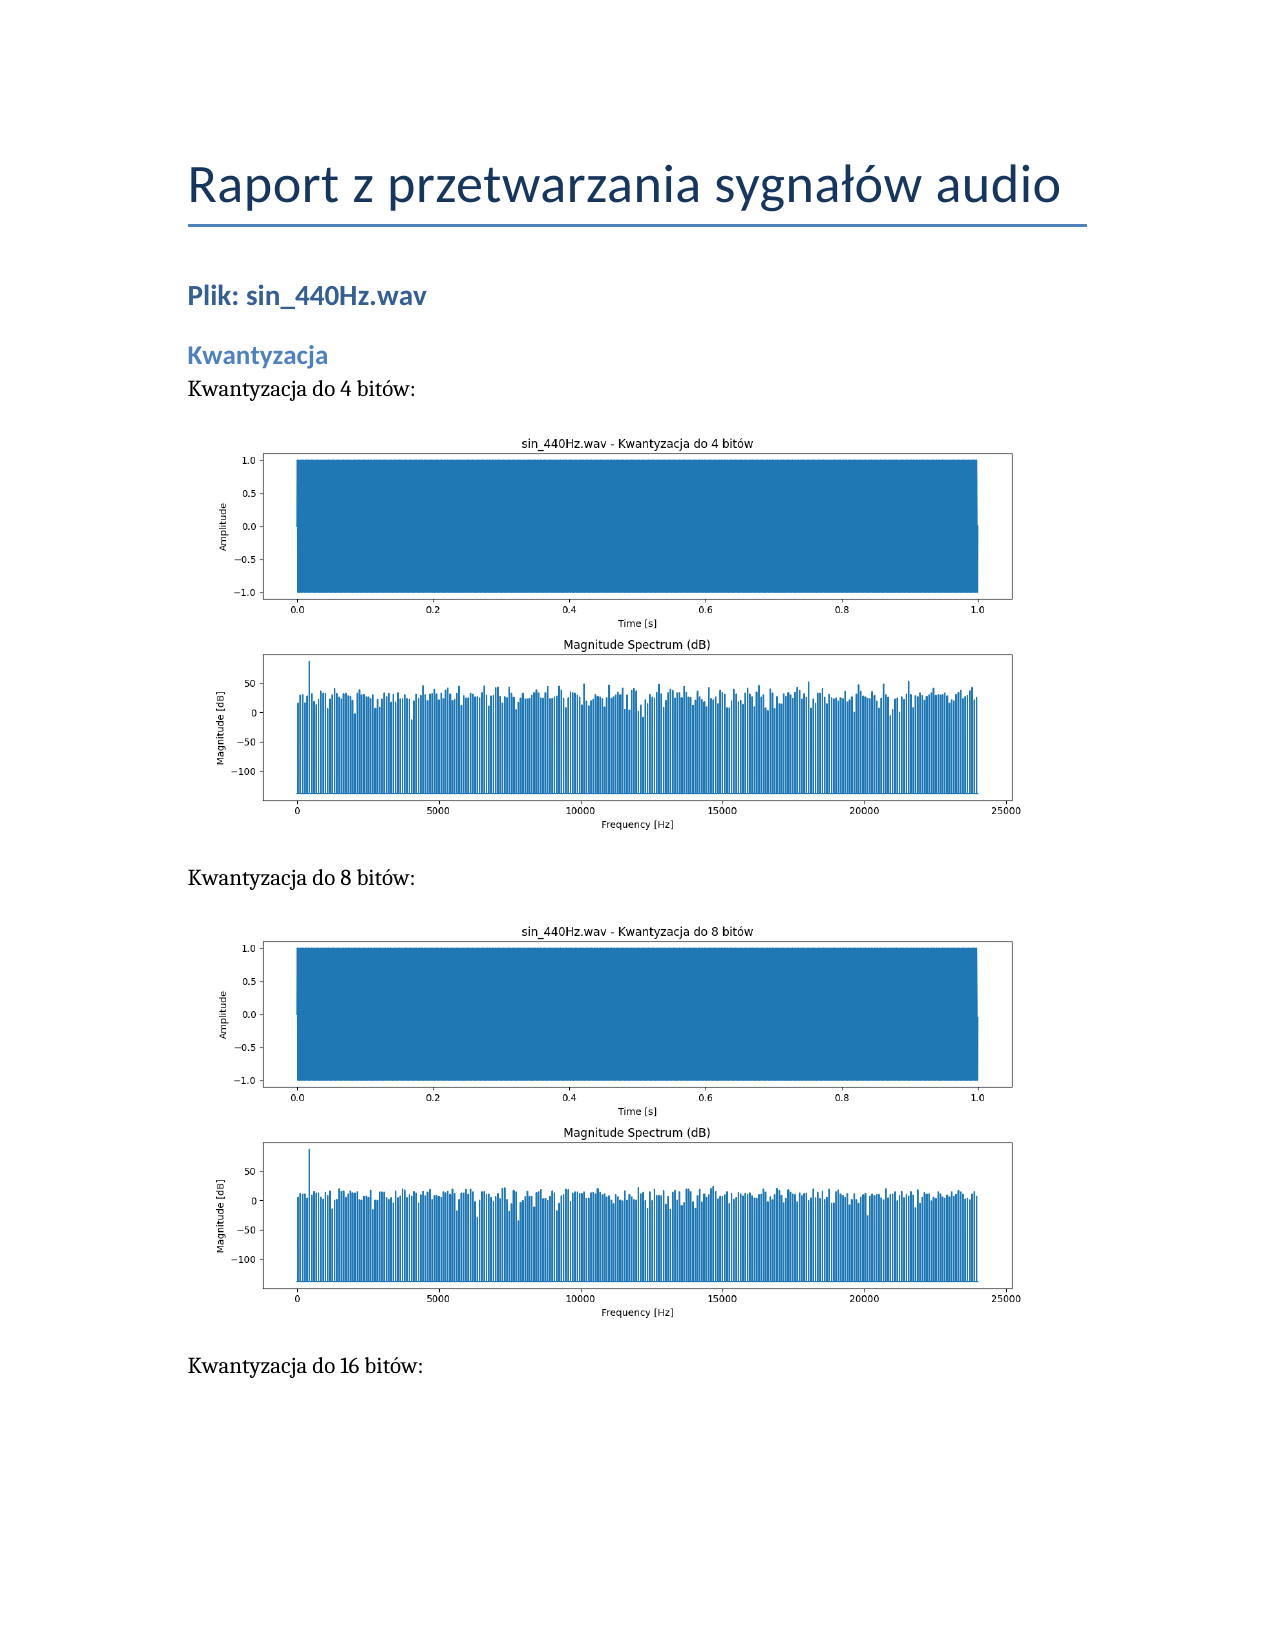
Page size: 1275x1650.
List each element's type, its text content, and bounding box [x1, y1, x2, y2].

text Kwantyzacja do 16 bitów: [187, 1353, 1087, 1379]
subtitle Plik: sin_440Hz.wav [187, 277, 1087, 312]
picture [206, 427, 1032, 840]
title Raport z przetwarzania sygnałów audio [187, 150, 1087, 227]
text Kwantyzacja do 4 bitów: [187, 376, 1087, 403]
text Kwantyzacja do 8 bitów: [187, 864, 1087, 891]
picture [206, 915, 1032, 1328]
subtitle Kwantyzacja [187, 338, 1087, 371]
